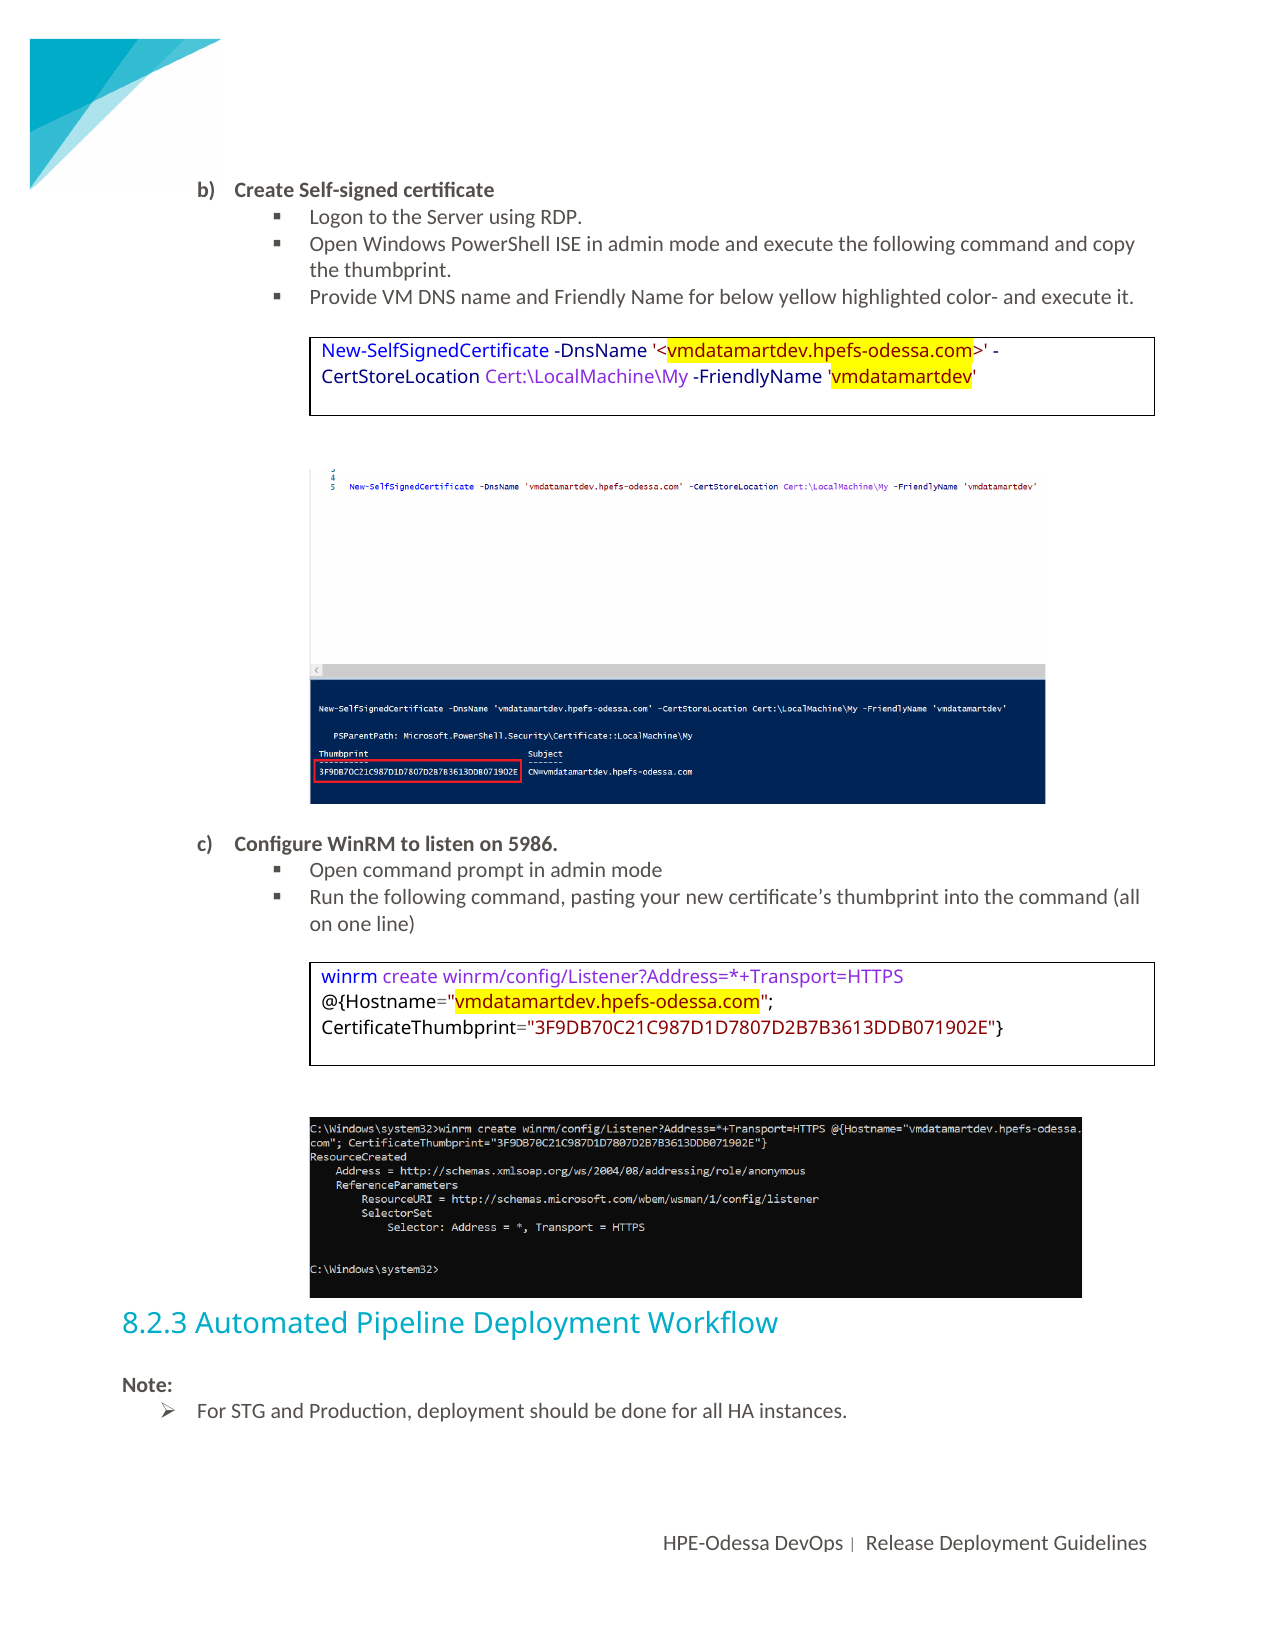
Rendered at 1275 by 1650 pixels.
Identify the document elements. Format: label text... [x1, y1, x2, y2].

picture [29, 38, 223, 192]
picture [309, 1117, 1084, 1298]
table_header winrm create winrm/config/Listener?Address=*+Transport=HTTPS @{Hostname="vmdatamartdev.hpefs-odessa.com"; CertificateThumbprint="3F9DB70C21C987D1D7807D2B7B3613DDB071902E"} [311, 963, 1154, 1065]
text Note: [122, 1371, 1155, 1397]
subtitle 8.2.3 Automated Pipeline Deployment Workflow [122, 1302, 1155, 1342]
list Logon to the Server using RDP. [272, 203, 1155, 230]
table_header New-SelfSignedCertificate -DnsName '<vmdatamartdev.hpefs-odessa.com>' -CertStoreLocation Cert:\LocalMachine\My -FriendlyName 'vmdatamartdev' [311, 338, 1154, 415]
list For STG and Production, deployment should be done for all HA instances. [159, 1397, 1155, 1424]
list Open Windows PowerShell ISE in admin mode and execute the following command and copy the thumbprint. [272, 230, 1155, 283]
list Create Self-signed certificate [197, 177, 1155, 203]
list Configure WinRM to listen on 5986. [197, 830, 1155, 856]
list Provide VM DNS name and Friendly Name for below yellow highlighted color- and execute it. [272, 283, 1155, 310]
picture [309, 469, 1046, 804]
list Run the following command, pasting your new certificate’s thumbprint into the command (all on one line) [272, 883, 1155, 936]
list Open command prompt in admin mode [272, 856, 1155, 883]
